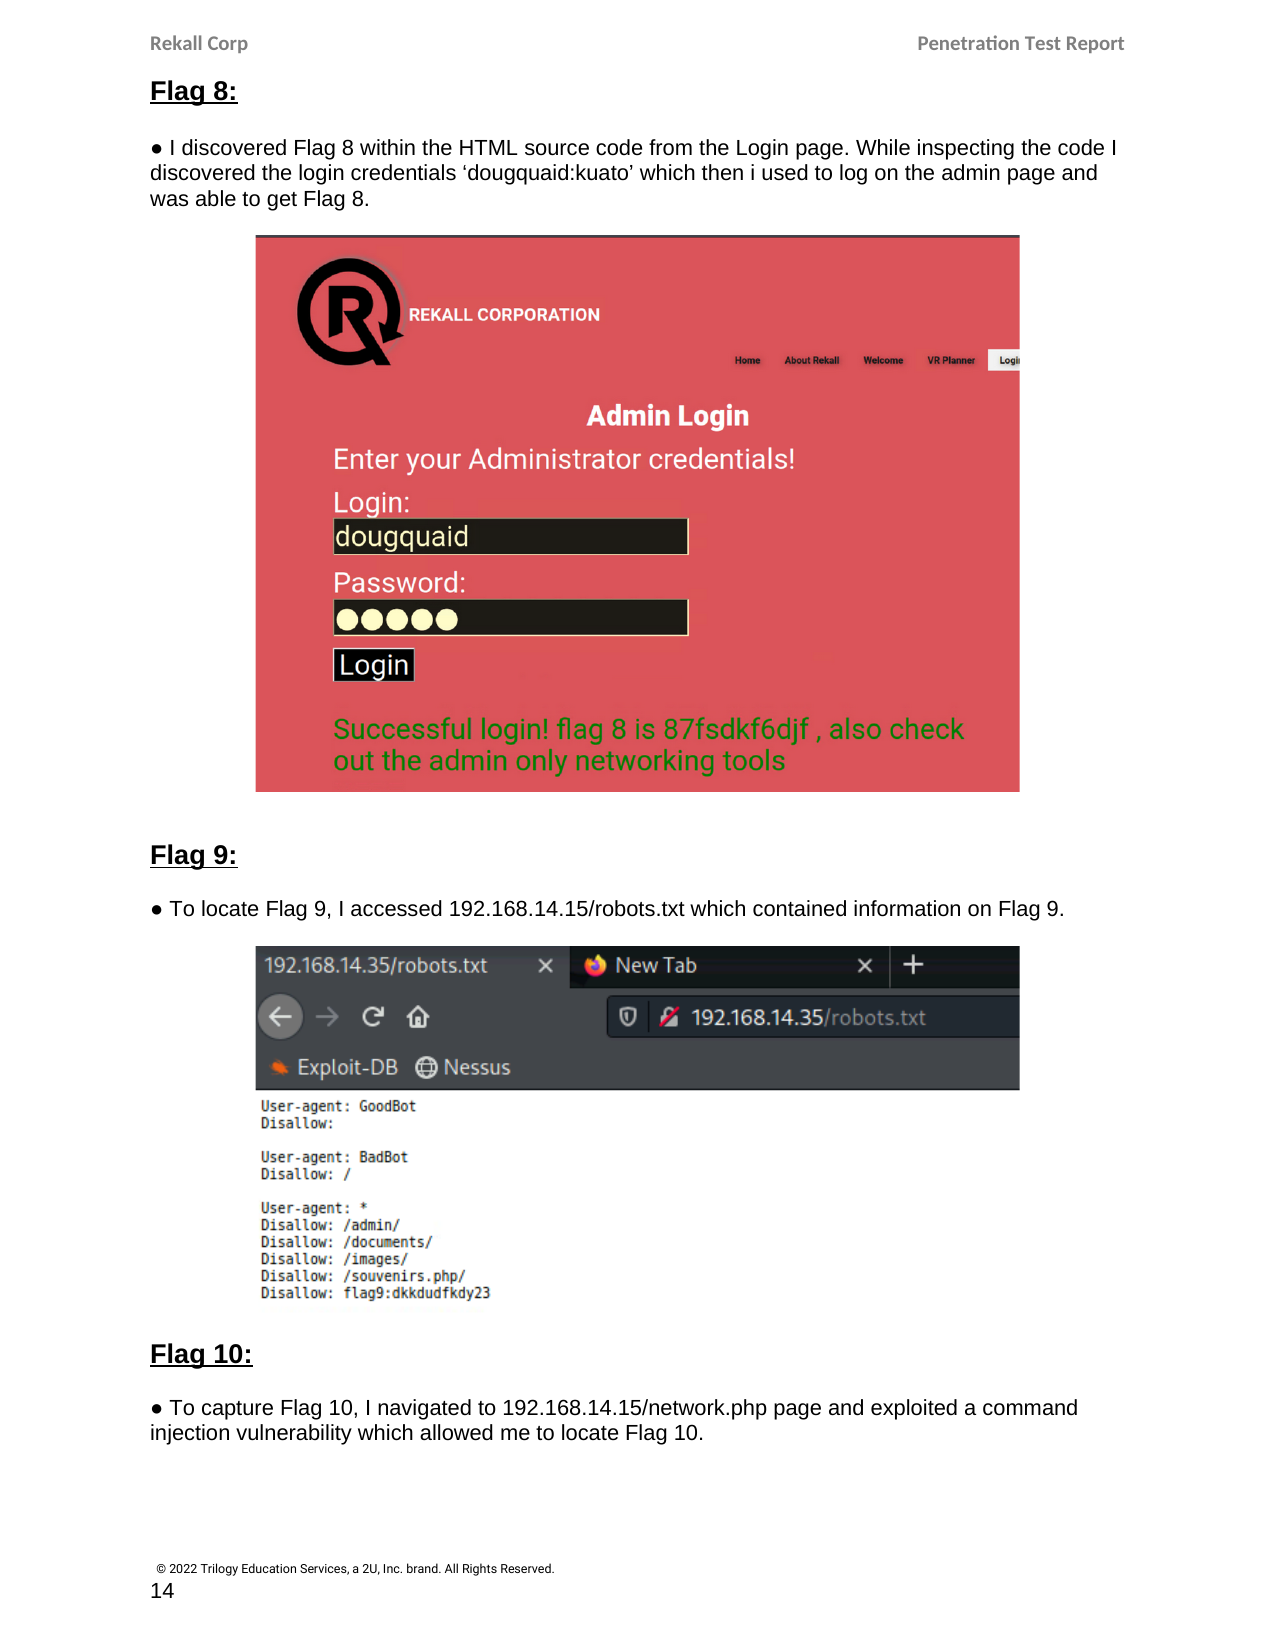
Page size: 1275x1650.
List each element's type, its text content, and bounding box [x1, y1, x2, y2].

text Flag 8: [150, 75, 1125, 106]
picture [255, 946, 1020, 1338]
text ● To locate Flag 9, I accessed 192.168.14.15/robots.txt which contained information on Flag 9. [150, 896, 1125, 921]
text ● To capture Flag 10, I navigated to 192.168.14.15/network.php page and exploited a command injection vulnerability which allowed me to locate Flag 10. [150, 1394, 1125, 1445]
text Flag 10: [150, 1338, 1125, 1369]
text Flag 9: [150, 839, 1125, 871]
picture [255, 235, 1020, 792]
text ● I discovered Flag 8 within the HTML source code from the Login page. While inspecting the code I discovered the login credentials ‘dougquaid:kuato’ which then i used to log on the admin page and was able to get Flag 8. [150, 135, 1125, 211]
